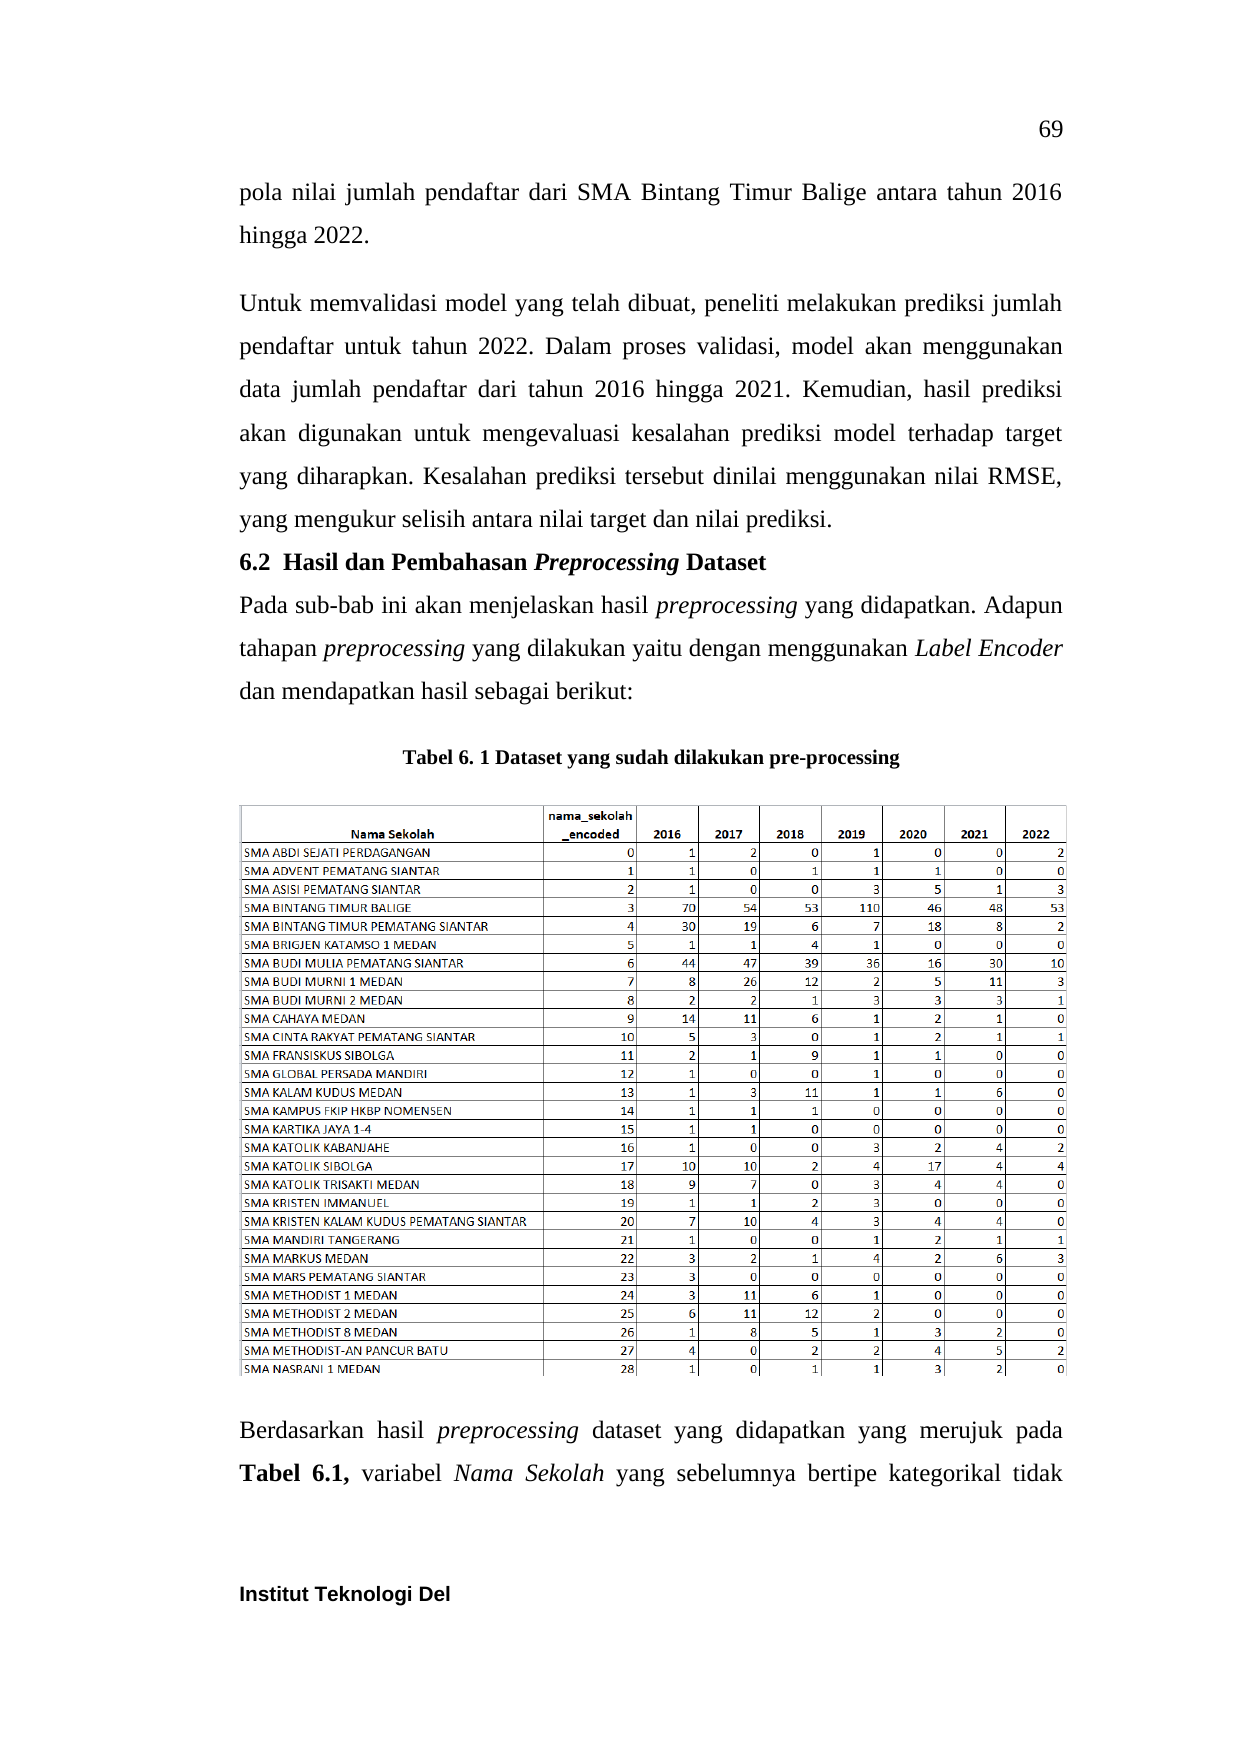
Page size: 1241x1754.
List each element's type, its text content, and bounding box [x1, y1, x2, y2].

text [239, 1415, 1063, 1487]
picture [239, 805, 1067, 1376]
subtitle 6.2 Hasil dan Pembahasan Preprocessing Dataset [239, 547, 1063, 576]
text Tabel 6. 1 Dataset yang sudah dilakukan pre-processing [239, 744, 1063, 769]
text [239, 177, 1063, 249]
text Untuk memvalidasi model yang telah dibuat, peneliti melakukan prediksi jumlah pendaftar untuk tahun 2022. Dalam proses validasi, model akan menggunakan data jumlah pendaftar dari tahun 2016 hingga 2021. Kemudian, hasil prediksi akan digunakan untuk mengevaluasi kesalahan prediksi model terhadap target yang diharapkan. Kesalahan prediksi tersebut dinilai menggunakan nilai RMSE, yang mengukur selisih antara nilai target dan nilai prediksi. [239, 288, 1063, 533]
text Pada sub-bab ini akan menjelaskan hasil preprocessing yang didapatkan. Adapun tahapan preprocessing yang dilakukan yaitu dengan menggunakan Label Encoder dan mendapatkan hasil sebagai berikut: [239, 590, 1063, 705]
